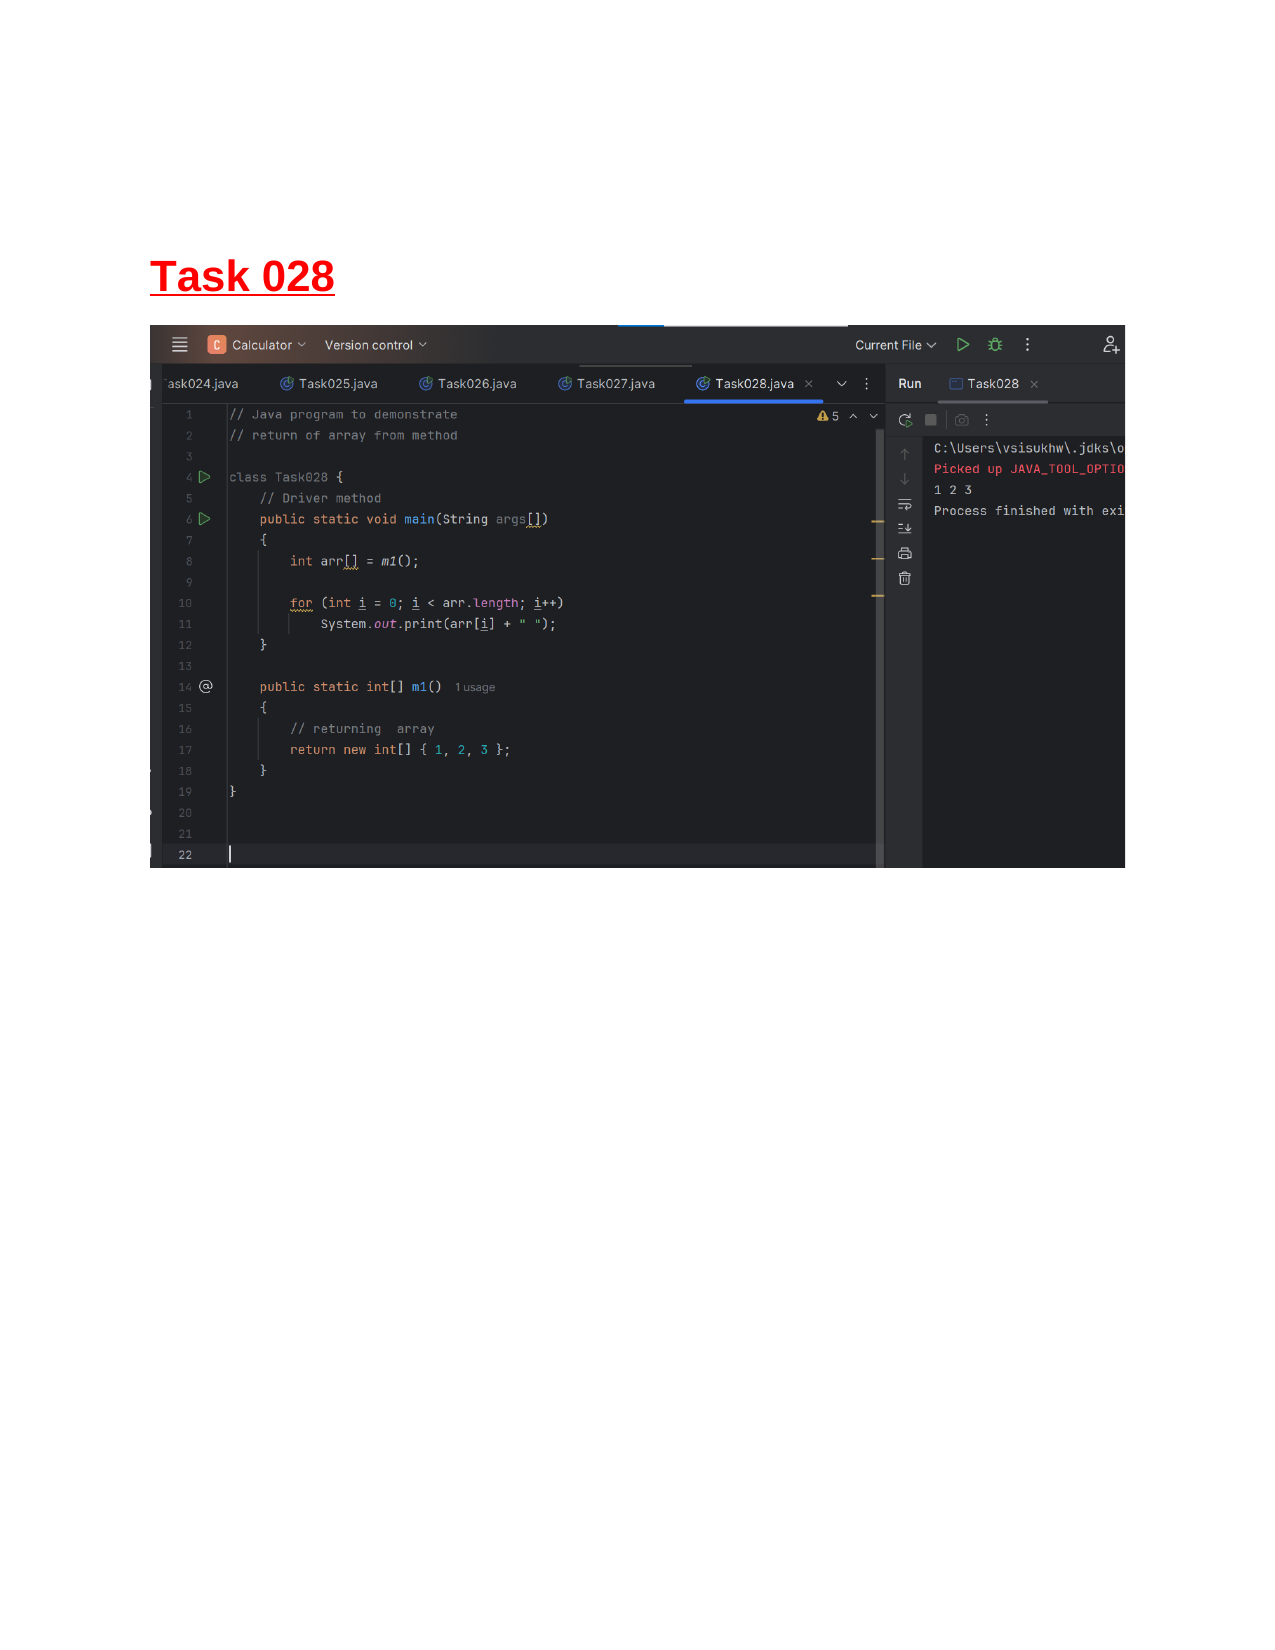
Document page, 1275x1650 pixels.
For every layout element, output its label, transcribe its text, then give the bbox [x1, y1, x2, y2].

text Task 028 [150, 250, 1125, 301]
picture [150, 325, 1125, 868]
